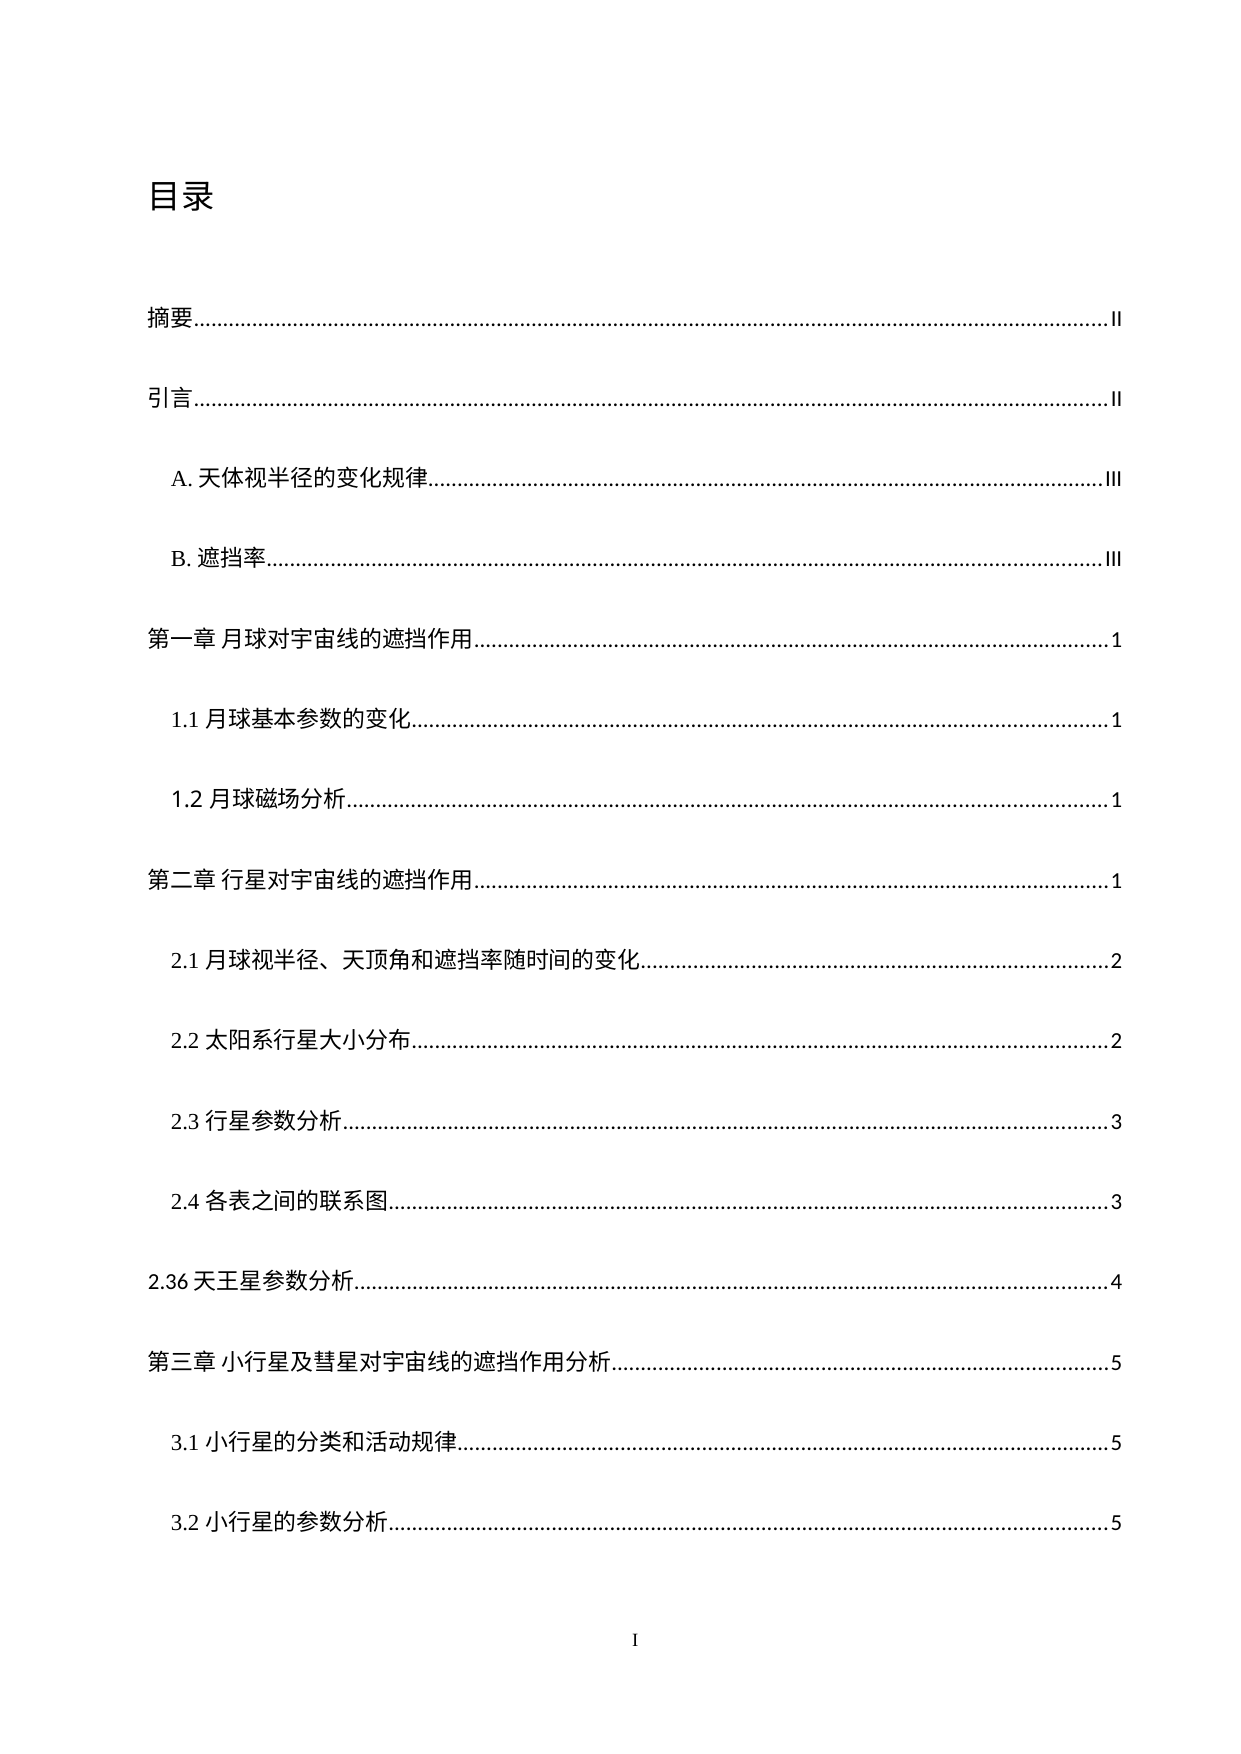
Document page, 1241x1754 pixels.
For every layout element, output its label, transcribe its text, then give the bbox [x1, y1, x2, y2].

text 2.36 天王星参数分析 4 [148, 1247, 1122, 1312]
text 1.2 月球磁场分析 1 [171, 765, 1122, 830]
text 第三章 小行星及彗星对宇宙线的遮挡作用分析 5 [148, 1328, 1122, 1393]
text B. 遮挡率 III [171, 524, 1122, 589]
text 3.2 小行星的参数分析 5 [171, 1488, 1122, 1553]
text 1.1 月球基本参数的变化 1 [171, 685, 1122, 750]
text 摘要 II [148, 283, 1122, 348]
text 引言 II [148, 364, 1122, 429]
text 2.4 各表之间的联系图 3 [171, 1167, 1122, 1232]
text 目录 [148, 162, 1122, 227]
text 3.1 小行星的分类和活动规律 5 [171, 1408, 1122, 1473]
text 2.1 月球视半径、天顶角和遮挡率随时间的变化 2 [171, 926, 1122, 991]
text 2.3 行星参数分析 3 [171, 1087, 1122, 1152]
text 第一章 月球对宇宙线的遮挡作用 1 [148, 605, 1122, 670]
text 2.2 太阳系行星大小分布 2 [171, 1006, 1122, 1071]
text 第二章 行星对宇宙线的遮挡作用 1 [148, 846, 1122, 911]
text A. 天体视半径的变化规律 III [171, 444, 1122, 509]
